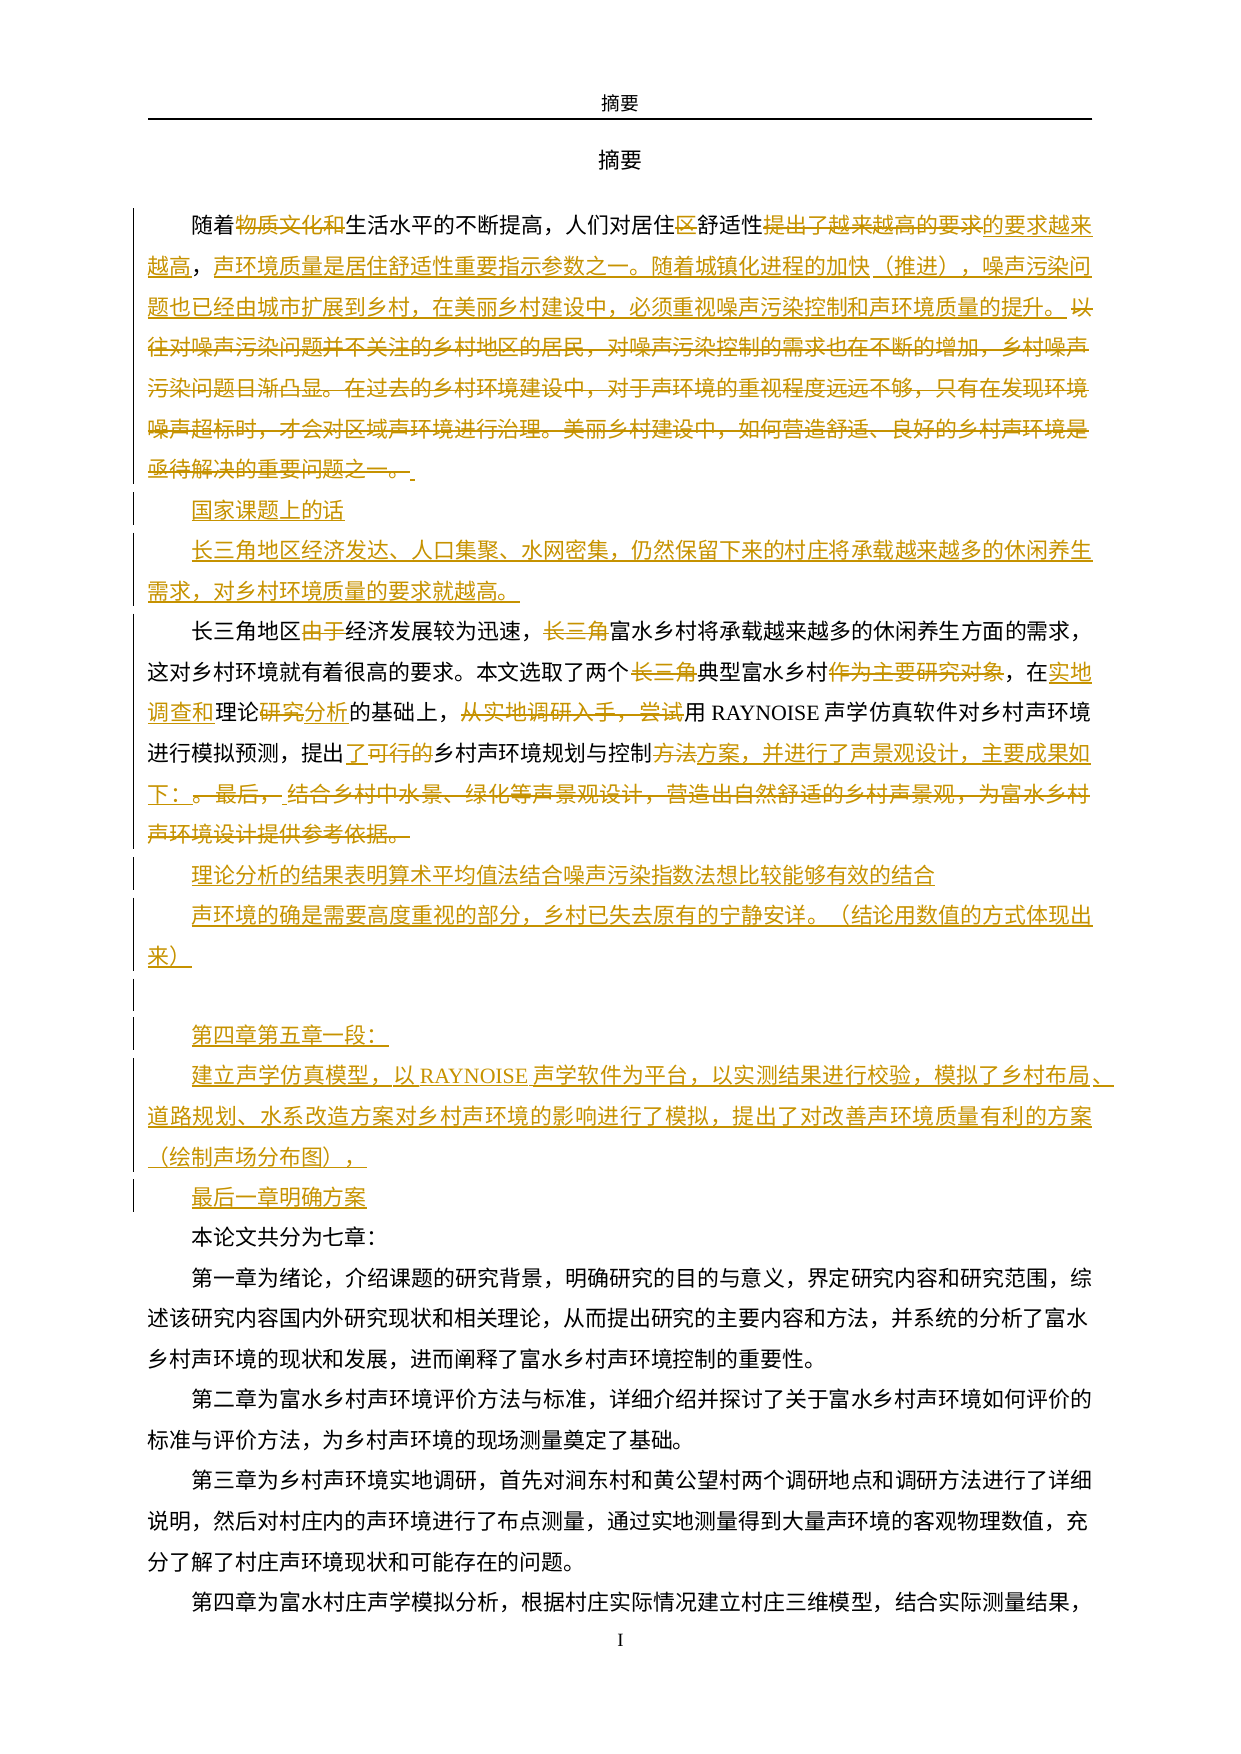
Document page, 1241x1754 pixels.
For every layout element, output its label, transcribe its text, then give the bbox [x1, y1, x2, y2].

text 第一章为绪论，介绍课题的研究背景，明确研究的目的与意义，界定研究内容和研究范围，综述该研究内容国内外研究现状和相关理论，从而提出研究的主要内容和方法，并系统的分析了富水乡村声环境的现状和发展，进而阐释了富水乡村声环境控制的重要性。 [148, 1260, 1092, 1374]
text 长三角地区经济发展较为迅速，富水乡村将承载越来越多的休闲养生方面的需求，这对乡村环境就有着很高的要求。本文选取了两个典型富水乡村，在理论的基础上，用RAYNOISE声学仿真软件对乡村声环境进行模拟预测，提出乡村声环境规划与控制 [148, 614, 1092, 849]
text 随着生活水平的不断提高，人们对居住舒适性， [148, 208, 1092, 484]
text 摘要 [148, 143, 1092, 176]
text 第二章为富水乡村声环境评价方法与标准，详细介绍并探讨了关于富水乡村声环境如何评价的标准与评价方法，为乡村声环境的现场测量奠定了基础。 [148, 1382, 1092, 1455]
text 本论文共分为七章： [148, 1220, 1092, 1252]
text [148, 1585, 1092, 1617]
text 第三章为乡村声环境实地调研，首先对涧东村和黄公望村两个调研地点和调研方法进行了详细说明，然后对村庄内的声环境进行了布点测量，通过实地测量得到大量声环境的客观物理数值，充分了解了村庄声环境现状和可能存在的问题。 [148, 1463, 1092, 1577]
